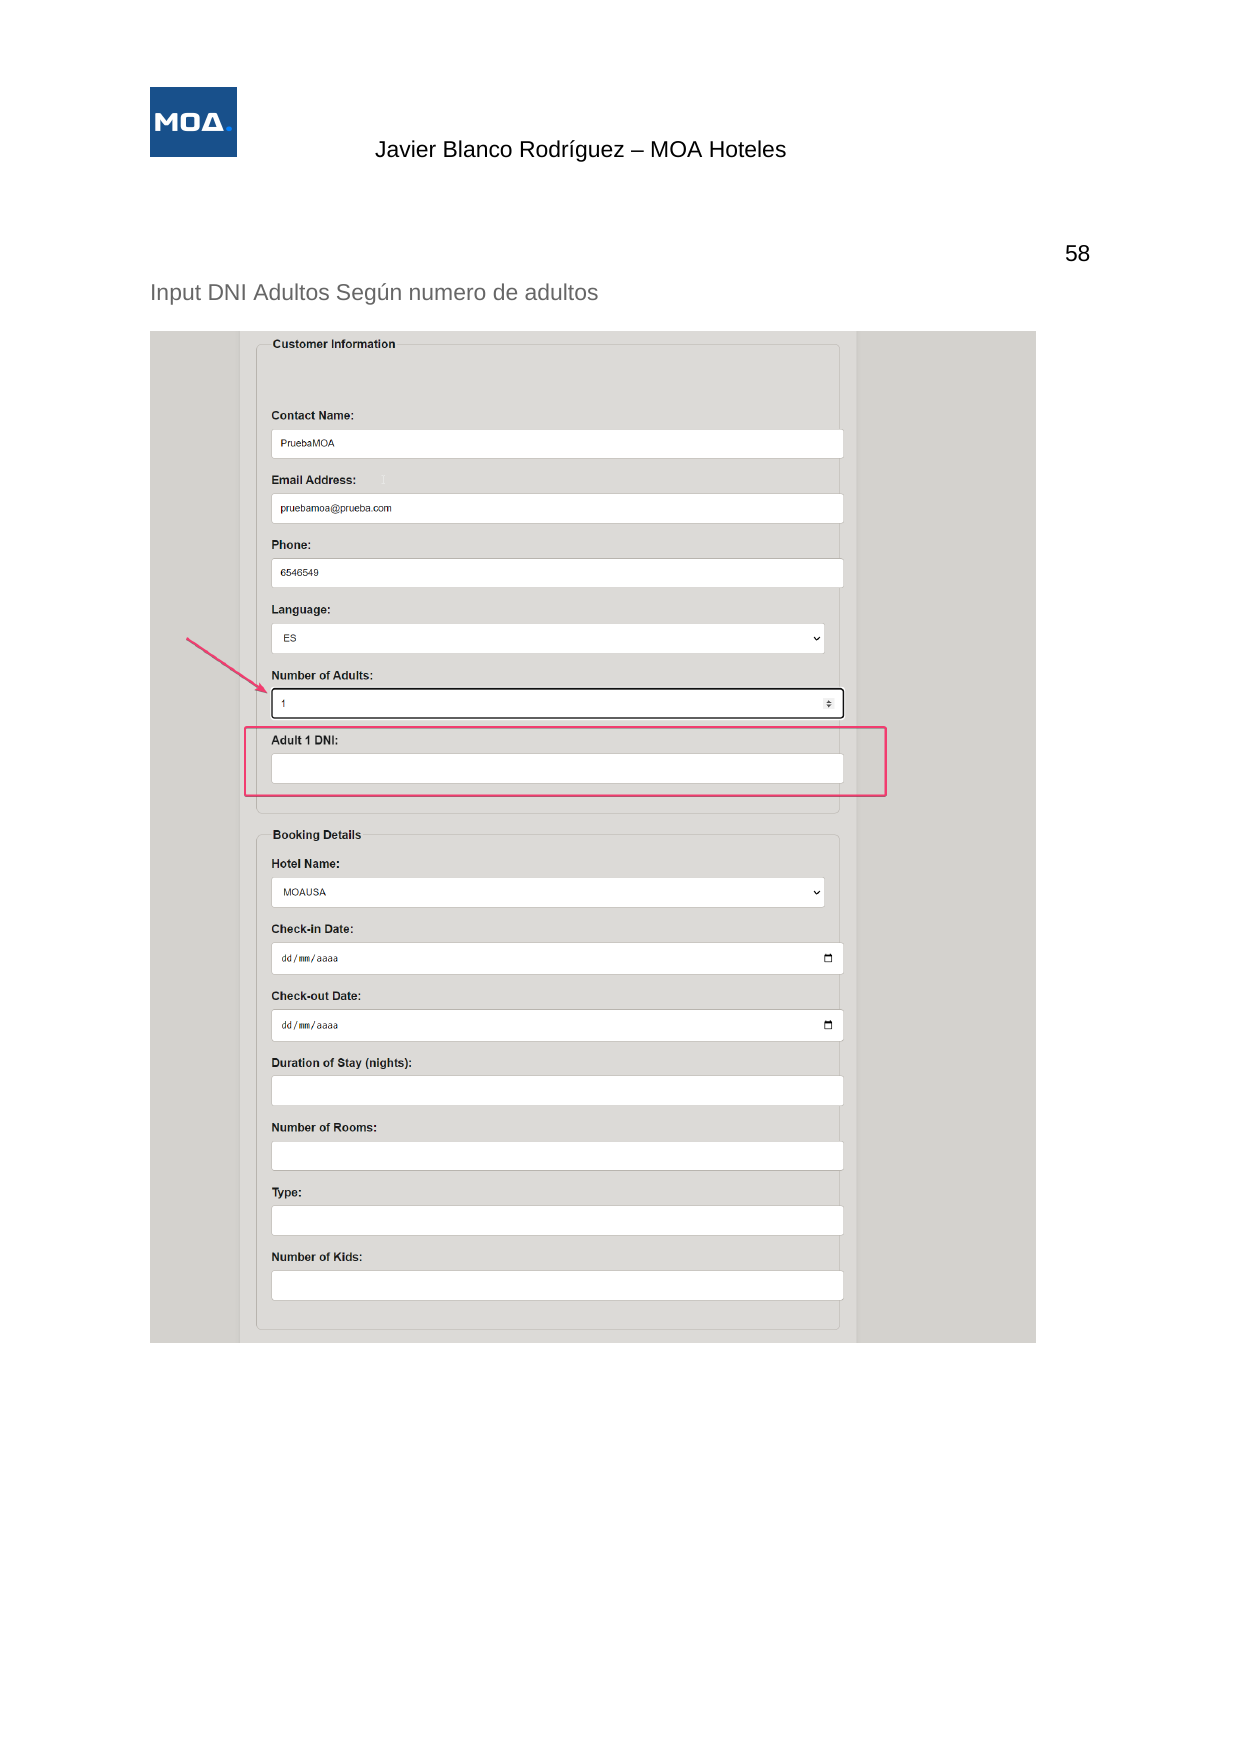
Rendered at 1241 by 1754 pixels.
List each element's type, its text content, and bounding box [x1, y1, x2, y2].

picture [150, 331, 1036, 1343]
subtitle Input DNI Adultos Según numero de adultos [150, 279, 1090, 305]
picture [150, 87, 237, 157]
